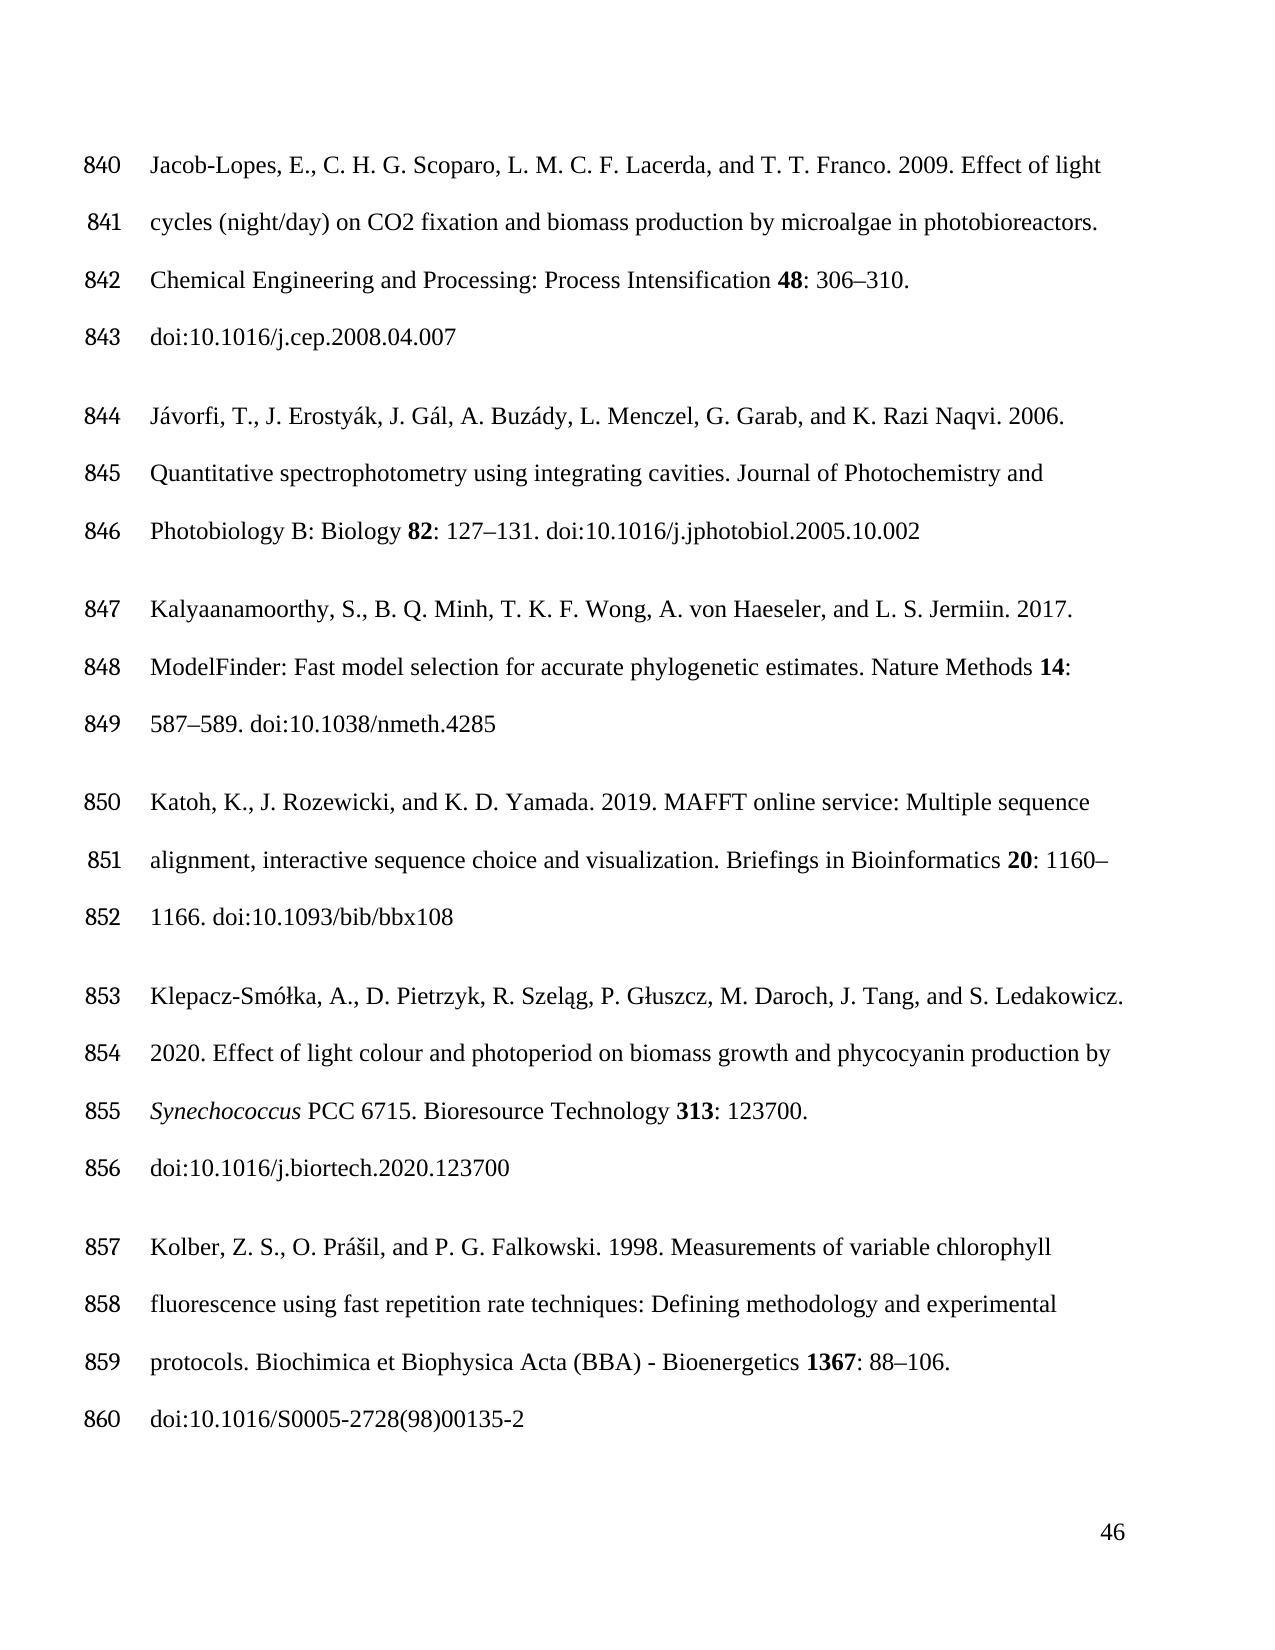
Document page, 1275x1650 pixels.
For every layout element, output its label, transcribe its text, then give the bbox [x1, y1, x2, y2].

text Klepacz-Smółka, A., D. Pietrzyk, R. Szeląg, P. Głuszcz, M. Daroch, J. Tang, and S. Ledakowicz. 2020. Effect of light colour and photoperiod on biomass growth and phycocyanin production by Synechococcus PCC 6715. Bioresource Technology 313: 123700. doi:10.1016/j.biortech.2020.123700 [150, 981, 1125, 1182]
text Katoh, K., J. Rozewicki, and K. D. Yamada. 2019. MAFFT online service: Multiple sequence alignment, interactive sequence choice and visualization. Briefings in Bioinformatics 20: 1160–1166. doi:10.1093/bib/bbx108 [150, 787, 1125, 931]
text Kolber, Z. S., O. Prášil, and P. G. Falkowski. 1998. Measurements of variable chlorophyll fluorescence using fast repetition rate techniques: Defining methodology and experimental protocols. Biochimica et Biophysica Acta (BBA) - Bioenergetics 1367: 88–106. doi:10.1016/S0005-2728(98)00135-2 [150, 1232, 1125, 1433]
text Jacob-Lopes, E., C. H. G. Scoparo, L. M. C. F. Lacerda, and T. T. Franco. 2009. Effect of light cycles (night/day) on CO2 fixation and biomass production by microalgae in photobioreactors. Chemical Engineering and Processing: Process Intensification 48: 306–310. doi:10.1016/j.cep.2008.04.007 [150, 150, 1125, 351]
text Kalyaanamoorthy, S., B. Q. Minh, T. K. F. Wong, A. von Haeseler, and L. S. Jermiin. 2017. ModelFinder: Fast model selection for accurate phylogenetic estimates. Nature Methods 14: 587–589. doi:10.1038/nmeth.4285 [150, 594, 1125, 738]
text Jávorfi, T., J. Erostyák, J. Gál, A. Buzády, L. Menczel, G. Garab, and K. Razi Naqvi. 2006. Quantitative spectrophotometry using integrating cavities. Journal of Photochemistry and Photobiology B: Biology 82: 127–131. doi:10.1016/j.jphotobiol.2005.10.002 [150, 401, 1125, 544]
